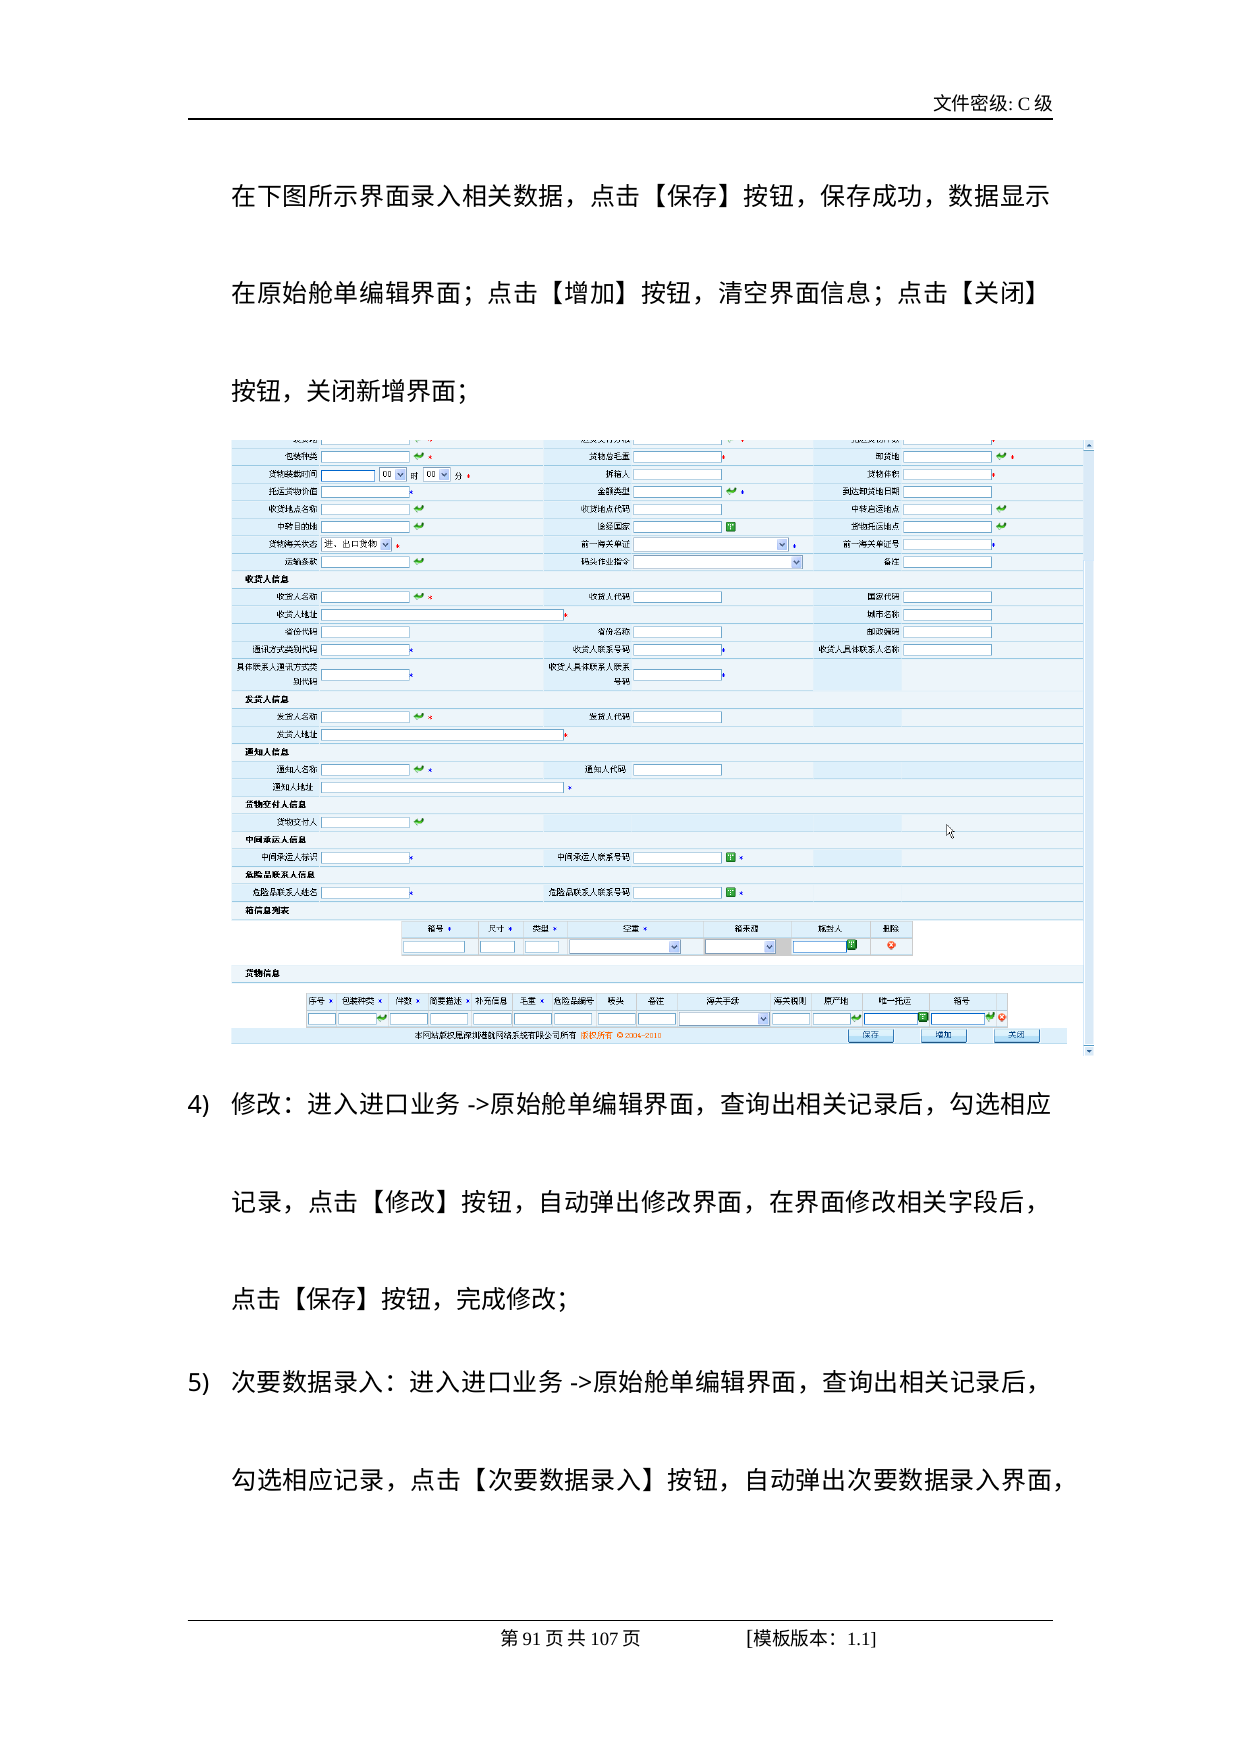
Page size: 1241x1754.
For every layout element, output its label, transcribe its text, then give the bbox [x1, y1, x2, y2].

picture [231, 440, 1094, 1056]
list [187, 1348, 1053, 1511]
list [187, 162, 1053, 422]
list 修改：进入进口业务 ->原始舱单编辑界面，查询出相关记录后，勾选相应记录，点击【修改】按钮，自动弹出修改界面，在界面修改相关字段后，点击【保存】按钮，完成修改； [187, 1070, 1053, 1330]
